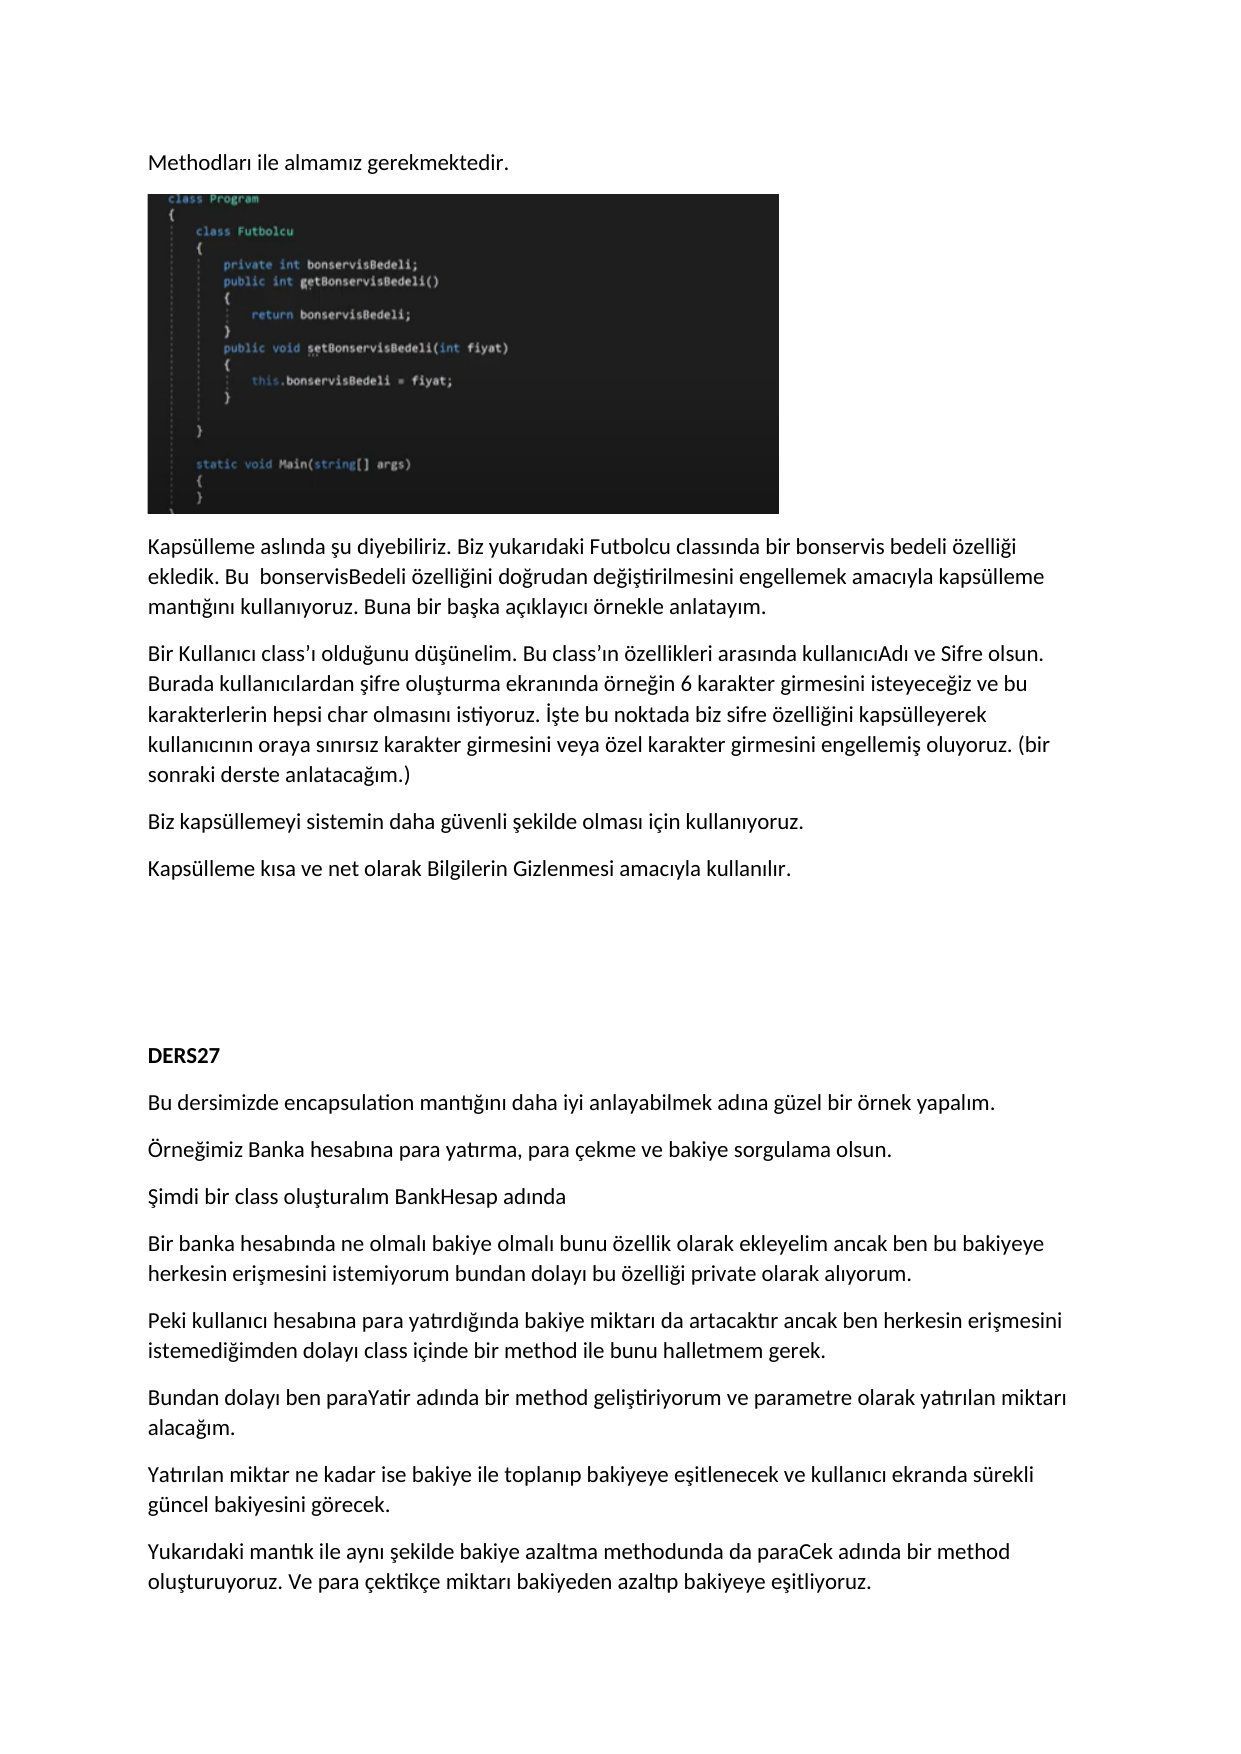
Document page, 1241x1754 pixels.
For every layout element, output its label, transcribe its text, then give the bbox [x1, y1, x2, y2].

text Bu dersimizde encapsulation mantığını daha iyi anlayabilmek adına güzel bir örnek yapalım. [148, 1088, 1093, 1116]
text Biz kapsüllemeyi sistemin daha güvenli şekilde olması için kullanıyoruz. [148, 807, 1093, 835]
text Peki kullanıcı hesabına para yatırdığında bakiye miktarı da artacaktır ancak ben herkesin erişmesini istemediğimden dolayı class içinde bir method ile bunu halletmem gerek. [148, 1306, 1093, 1364]
text Yatırılan miktar ne kadar ise bakiye ile toplanıp bakiyeye eşitlenecek ve kullanıcı ekranda sürekli güncel bakiyesini görecek. [148, 1460, 1093, 1518]
text Bir Kullanıcı class’ı olduğunu düşünelim. Bu class’ın özellikleri arasında kullanıcıAdı ve Sifre olsun. Burada kullanıcılardan şifre oluşturma ekranında örneğin 6 karakter girmesini isteyeceğiz ve bu karakterlerin hepsi char olmasını istiyoruz. İşte bu noktada biz sifre özelliğini kapsülleyerek kullanıcının oraya sınırsız karakter girmesini veya özel karakter girmesini engellemiş oluyoruz. (bir sonraki derste anlatacağım.) [148, 639, 1093, 788]
text Methodları ile almamız gerekmektedir. [148, 148, 1093, 176]
text Yukarıdaki mantık ile aynı şekilde bakiye azaltma methodunda da paraCek adında bir method oluşturuyoruz. Ve para çektikçe miktarı bakiyeden azaltıp bakiyeye eşitliyoruz. [148, 1537, 1093, 1596]
text Bir banka hesabında ne olmalı bakiye olmalı bunu özellik olarak ekleyelim ancak ben bu bakiyeye herkesin erişmesini istemiyorum bundan dolayı bu özelliği private olarak alıyorum. [148, 1229, 1093, 1287]
text Bundan dolayı ben paraYatir adında bir method geliştiriyorum ve parametre olarak yatırılan miktarı alacağım. [148, 1383, 1093, 1441]
picture [147, 194, 779, 514]
text Örneğimiz Banka hesabına para yatırma, para çekme ve bakiye sorgulama olsun. [148, 1135, 1093, 1163]
text Kapsülleme kısa ve net olarak Bilgilerin Gizlenmesi amacıyla kullanılır. [148, 854, 1093, 882]
text Kapsülleme aslında şu diyebiliriz. Biz yukarıdaki Futbolcu classında bir bonservis bedeli özelliği ekledik. Bu bonservisBedeli özelliğini doğrudan değiştirilmesini engellemek amacıyla kapsülleme mantığını kullanıyoruz. Buna bir başka açıklayıcı örnekle anlatayım. [148, 532, 1093, 621]
text DERS27 [148, 1041, 1093, 1069]
text Şimdi bir class oluşturalım BankHesap adında [148, 1182, 1093, 1210]
